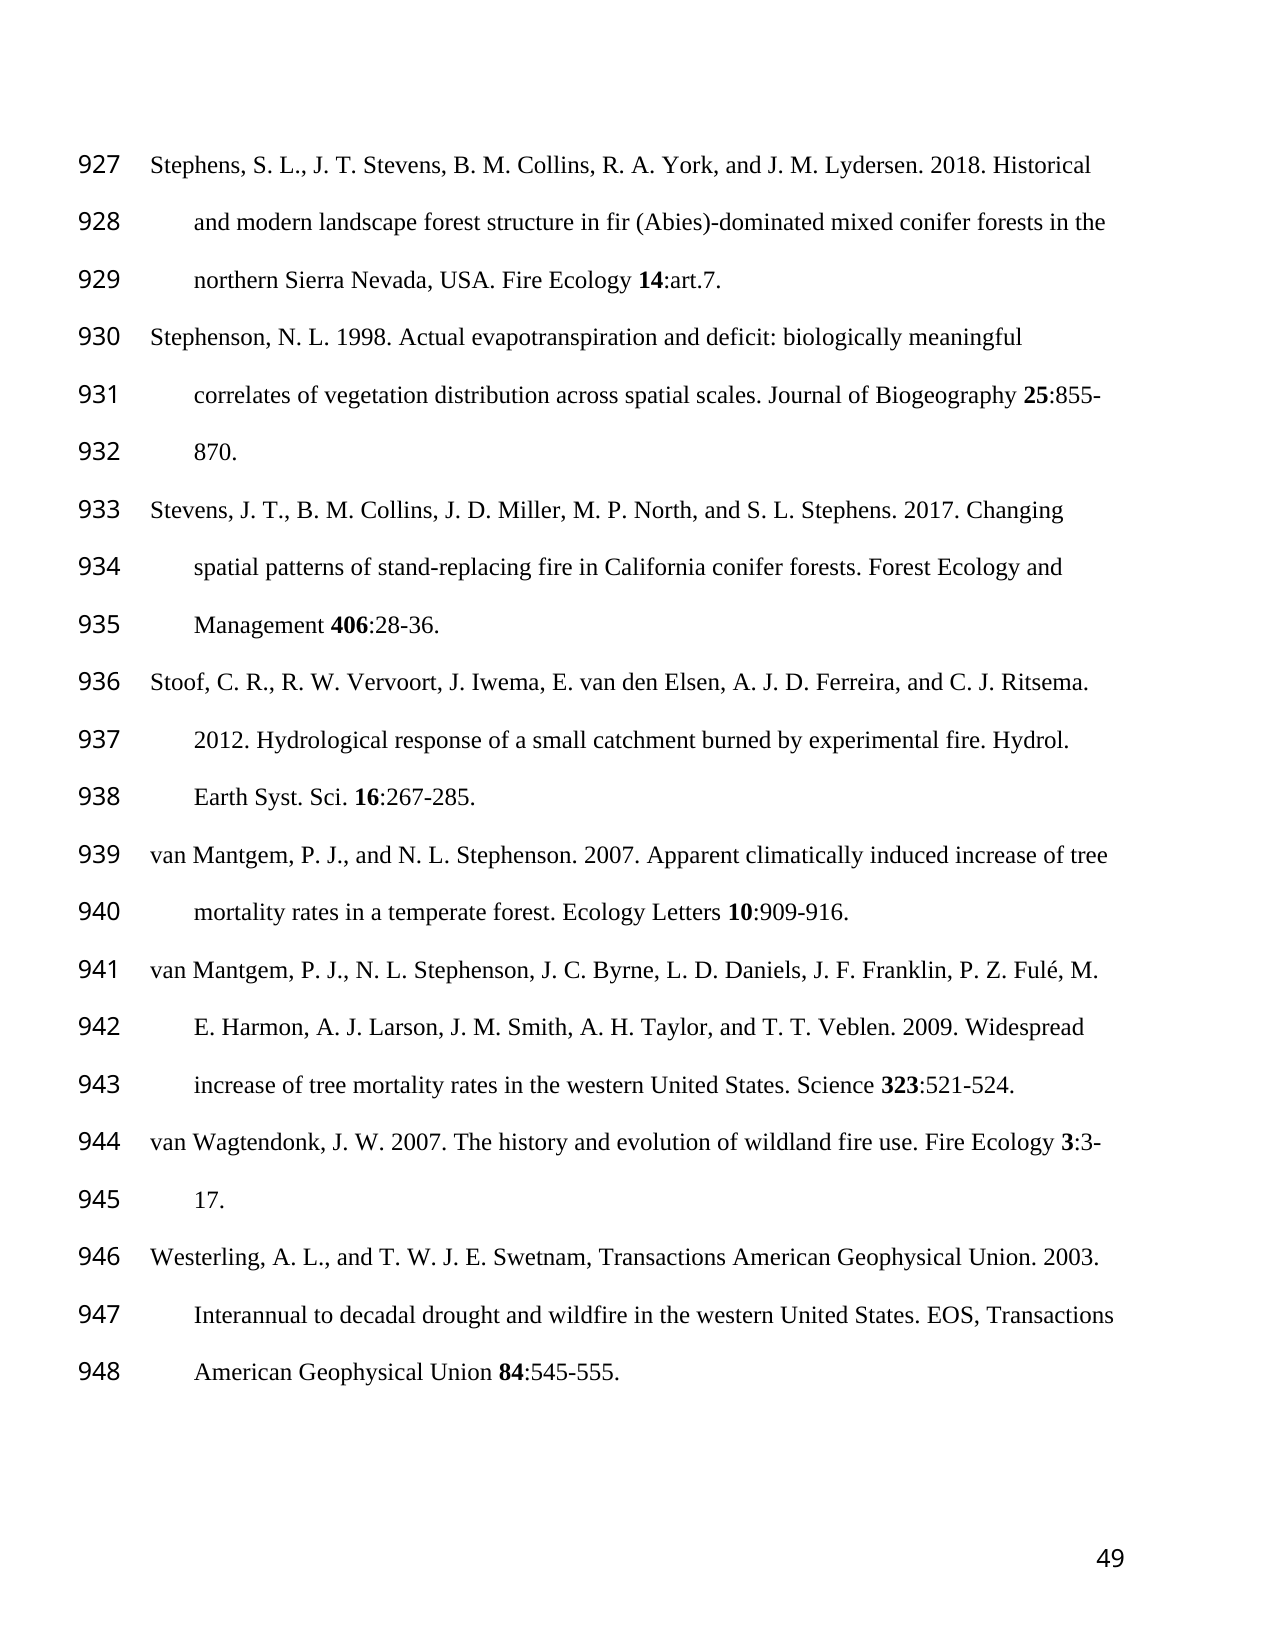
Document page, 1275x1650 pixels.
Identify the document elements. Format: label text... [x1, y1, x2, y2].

text Stoof, C. R., R. W. Vervoort, J. Iwema, E. van den Elsen, A. J. D. Ferreira, and C. J. Ritsema. 2012. Hydrological response of a small catchment burned by experimental fire. Hydrol. Earth Syst. Sci. 16:267-285. [150, 667, 1125, 811]
text Stephens, S. L., J. T. Stevens, B. M. Collins, R. A. York, and J. M. Lydersen. 2018. Historical and modern landscape forest structure in fir (Abies)-dominated mixed conifer forests in the northern Sierra Nevada, USA. Fire Ecology 14:art.7. [150, 150, 1125, 294]
text van Mantgem, P. J., and N. L. Stephenson. 2007. Apparent climatically induced increase of tree mortality rates in a temperate forest. Ecology Letters 10:909-916. [150, 840, 1125, 926]
text Stephenson, N. L. 1998. Actual evapotranspiration and deficit: biologically meaningful correlates of vegetation distribution across spatial scales. Journal of Biogeography 25:855-870. [150, 322, 1125, 466]
text van Wagtendonk, J. W. 2007. The history and evolution of wildland fire use. Fire Ecology 3:3-17. [150, 1127, 1125, 1214]
text van Mantgem, P. J., N. L. Stephenson, J. C. Byrne, L. D. Daniels, J. F. Franklin, P. Z. Fulé, M. E. Harmon, A. J. Larson, J. M. Smith, A. H. Taylor, and T. T. Veblen. 2009. Widespread increase of tree mortality rates in the western United States. Science 323:521-524. [150, 955, 1125, 1099]
text Stevens, J. T., B. M. Collins, J. D. Miller, M. P. North, and S. L. Stephens. 2017. Changing spatial patterns of stand-replacing fire in California conifer forests. Forest Ecology and Management 406:28-36. [150, 495, 1125, 639]
text Westerling, A. L., and T. W. J. E. Swetnam, Transactions American Geophysical Union. 2003. Interannual to decadal drought and wildfire in the western United States. EOS, Transactions American Geophysical Union 84:545-555. [150, 1242, 1125, 1386]
